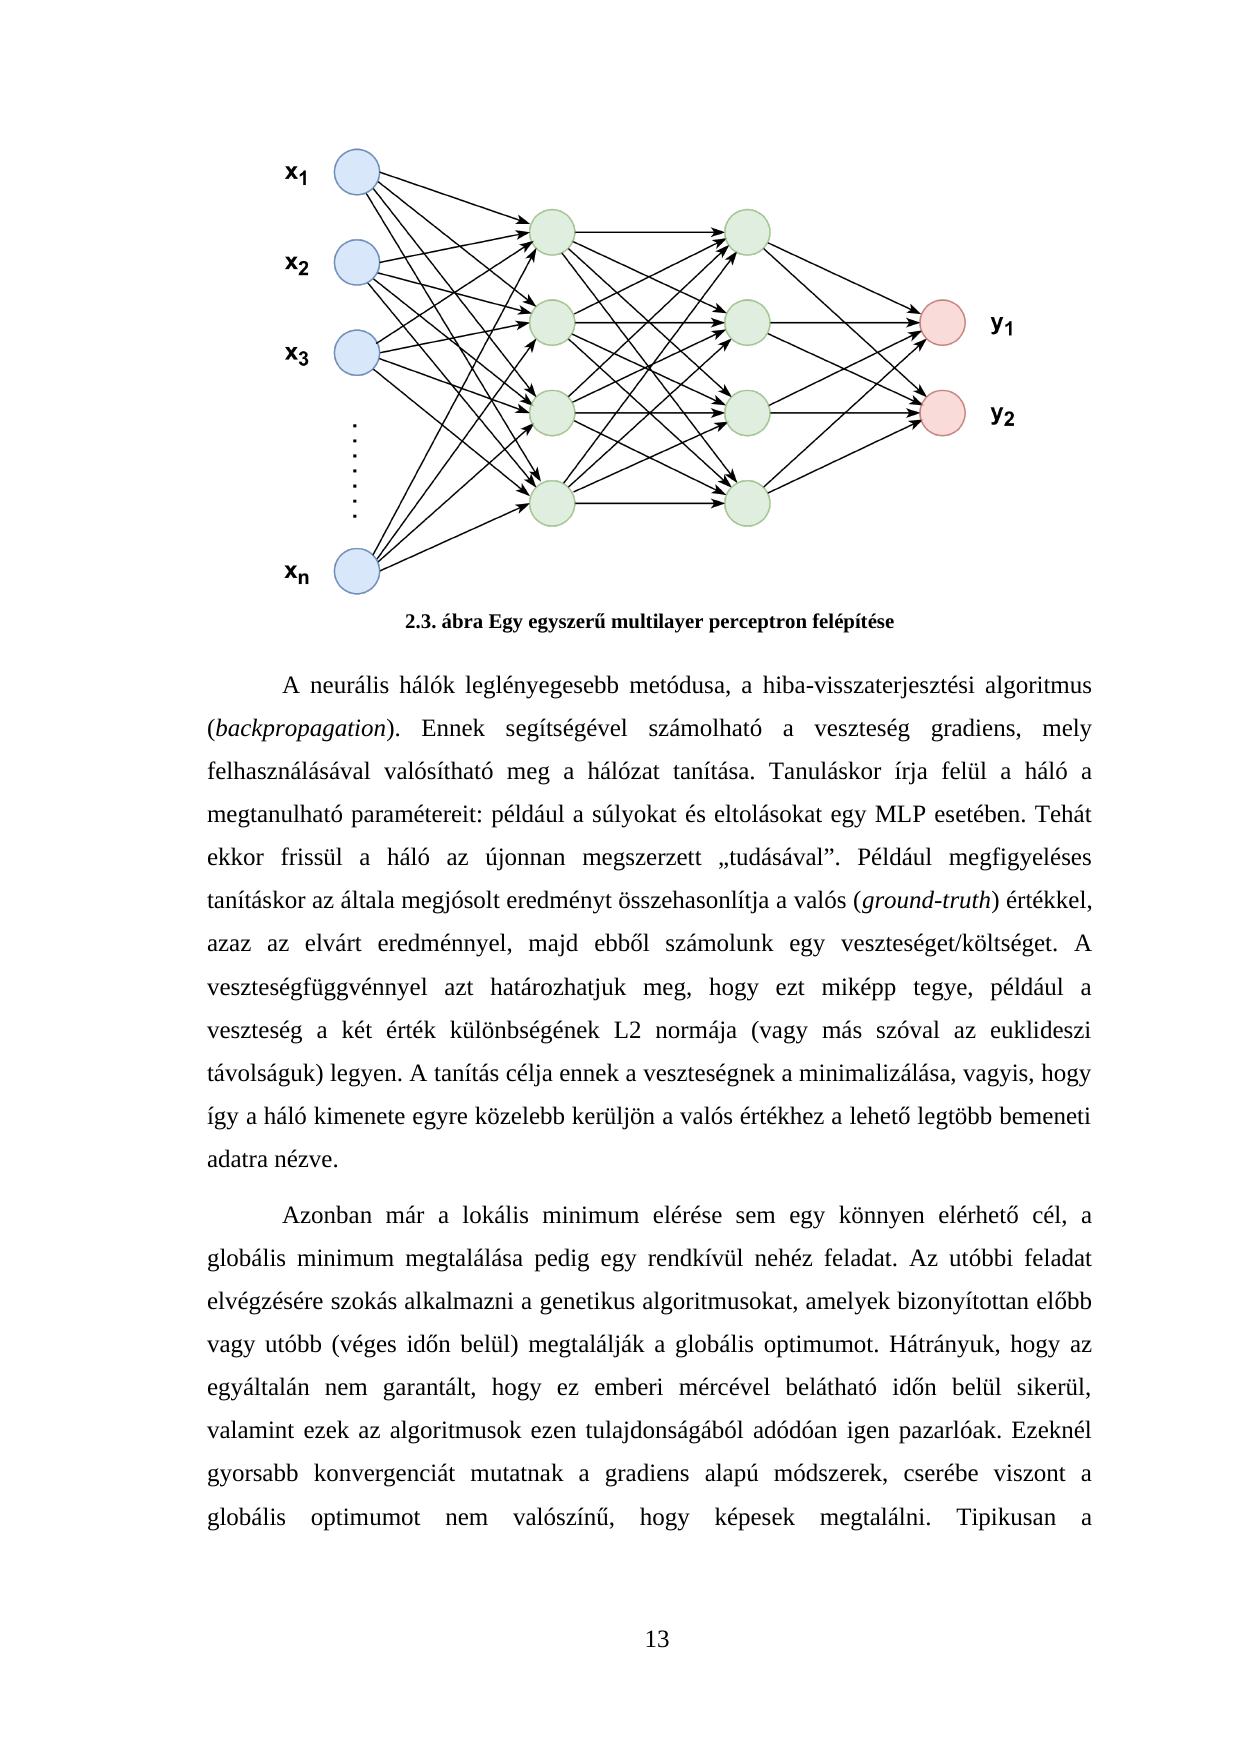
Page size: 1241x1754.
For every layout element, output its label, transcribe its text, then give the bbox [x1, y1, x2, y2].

text A neurális hálók leglényegesebb metódusa, a hiba-visszaterjesztési algoritmus (backpropagation). Ennek segítségével számolható a veszteség gradiens, mely felhasználásával valósítható meg a hálózat tanítása. Tanuláskor írja felül a háló a megtanulható paramétereit: például a súlyokat és eltolásokat egy MLP esetében. Tehát ekkor frissül a háló az újonnan megszerzett „tudásával”. Például megfigyeléses tanításkor az általa megjósolt eredményt összehasonlítja a valós (ground-truth) értékkel, azaz az elvárt eredménnyel, majd ebből számolunk egy veszteséget/költséget. A veszteségfüggvénnyel azt határozhatjuk meg, hogy ezt miképp tegye, például a veszteség a két érték különbségének L2 normája (vagy más szóval az euklideszi távolságuk) legyen. A tanítás célja ennek a veszteségnek a minimalizálása, vagyis, hogy így a háló kimenete egyre közelebb kerüljön a valós értékhez a lehető legtöbb bemeneti adatra nézve. [207, 670, 1092, 1173]
picture [272, 147, 1027, 597]
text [207, 1200, 1092, 1530]
